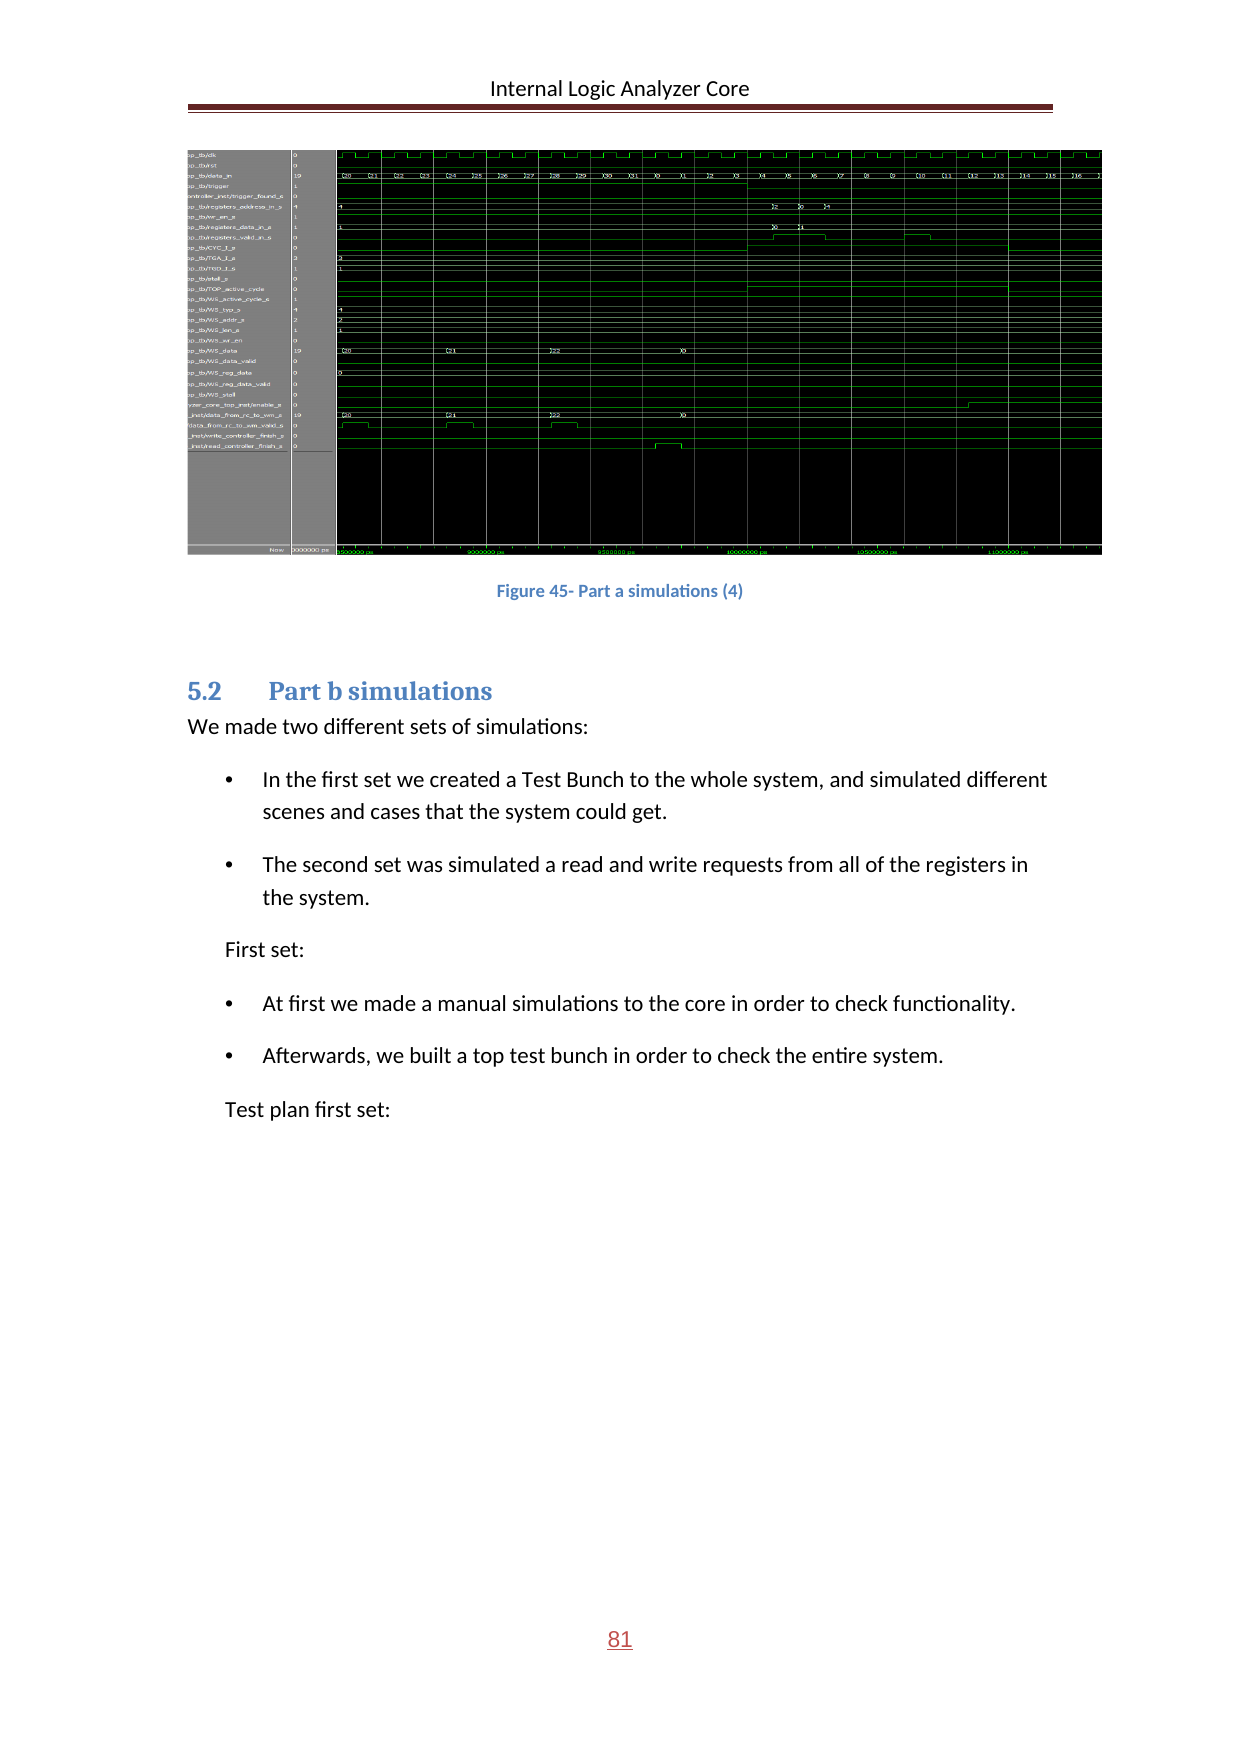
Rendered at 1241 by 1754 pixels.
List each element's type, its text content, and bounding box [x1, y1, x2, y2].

list Afterwards, we built a top test bunch in order to check the entire system. [225, 1042, 1053, 1070]
list At first we made a manual simulations to the core in order to check functionality. [225, 989, 1053, 1017]
text First set: [225, 936, 1053, 964]
subtitle 5.2 Part b simulations [187, 676, 1053, 708]
list The second set was simulated a read and write requests from all of the registers in the system. [225, 850, 1053, 911]
list In the first set we created a Test Bunch to the whole system, and simulated different scenes and cases that the system could get. [225, 765, 1053, 825]
text Figure 45- Part a simulations (4) [187, 580, 1053, 603]
text We made two different sets of simulations: [187, 712, 1053, 740]
text Test plan first set: [225, 1095, 1053, 1123]
picture [187, 150, 1102, 555]
